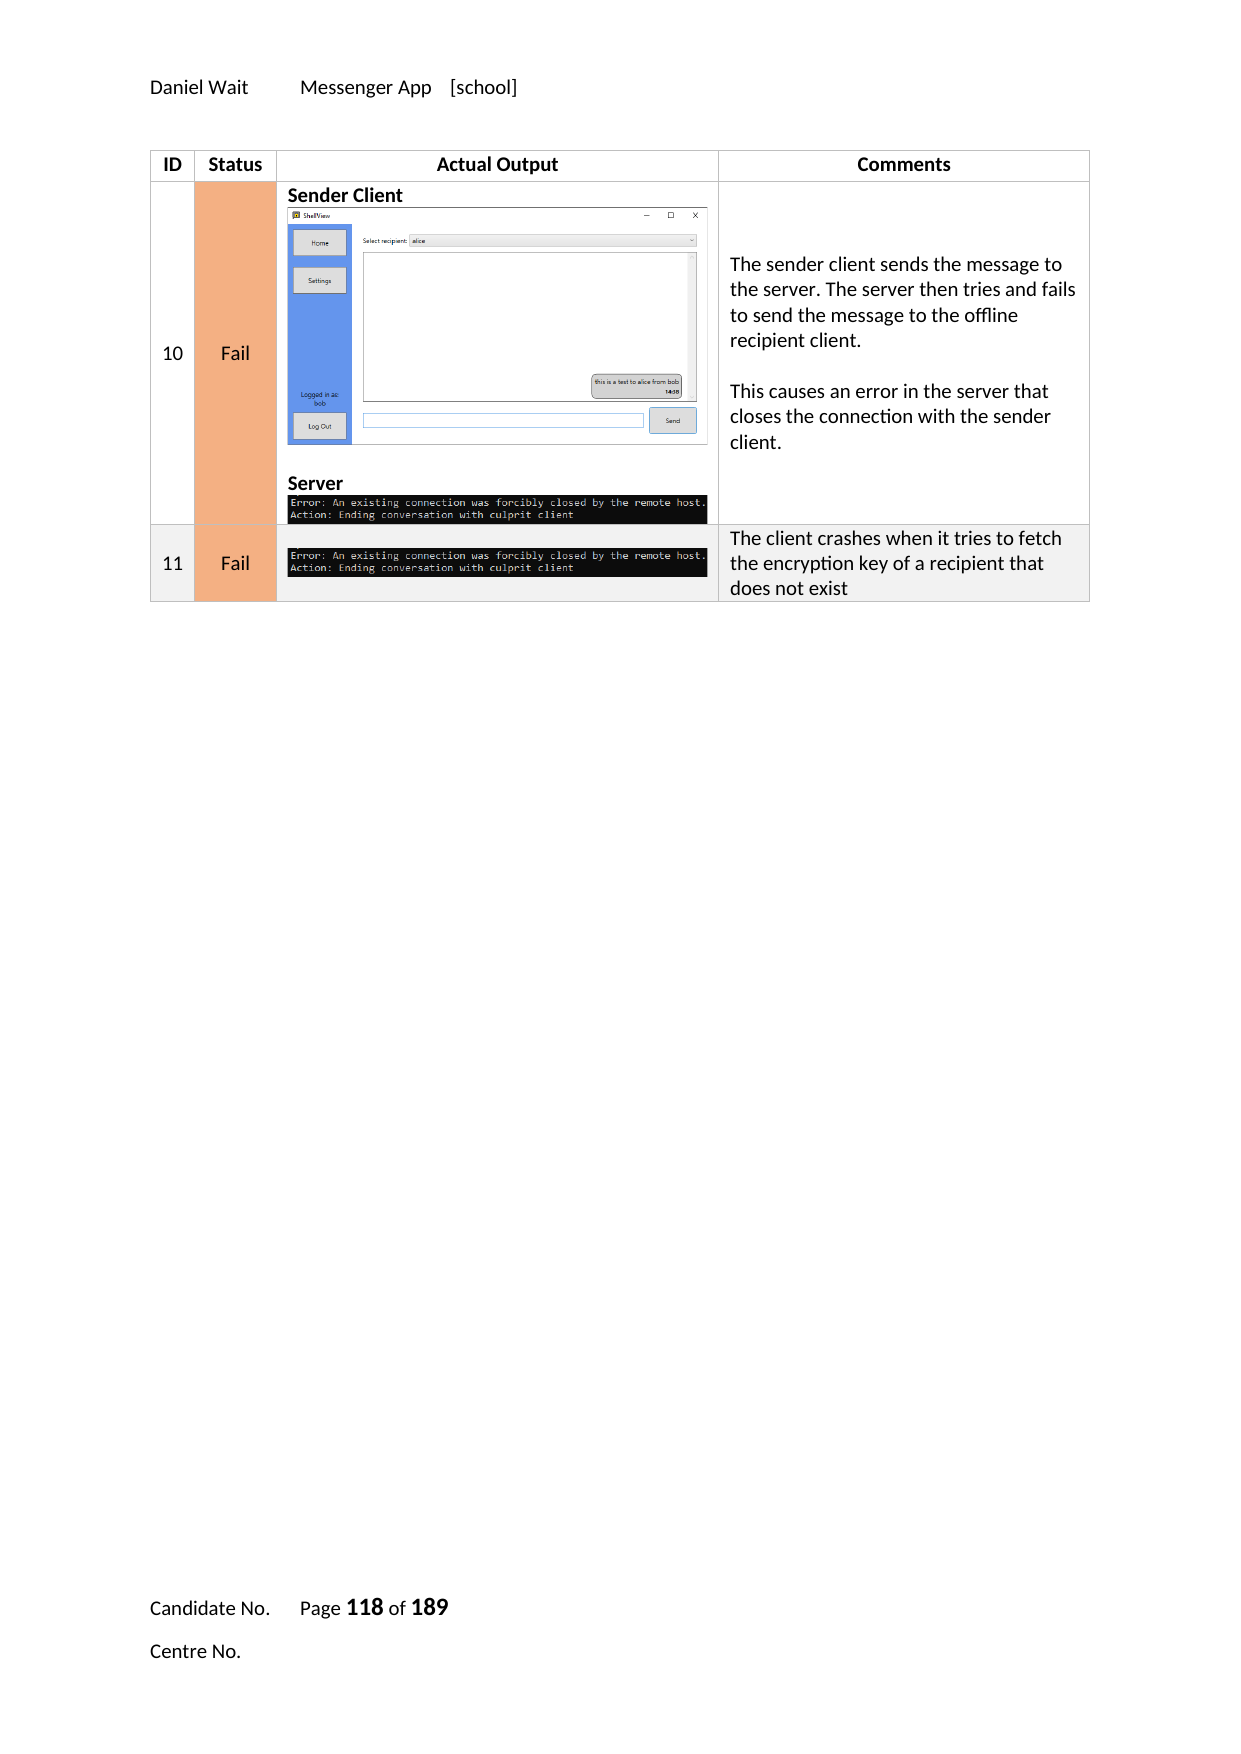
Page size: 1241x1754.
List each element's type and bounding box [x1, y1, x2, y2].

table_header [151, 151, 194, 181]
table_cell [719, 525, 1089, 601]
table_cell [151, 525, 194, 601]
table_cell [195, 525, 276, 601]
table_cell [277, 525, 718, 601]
picture [287, 207, 708, 445]
picture [287, 495, 708, 524]
picture [287, 548, 708, 577]
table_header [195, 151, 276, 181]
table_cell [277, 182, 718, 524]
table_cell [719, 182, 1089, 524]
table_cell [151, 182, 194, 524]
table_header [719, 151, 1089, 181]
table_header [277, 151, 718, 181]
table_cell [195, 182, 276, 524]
